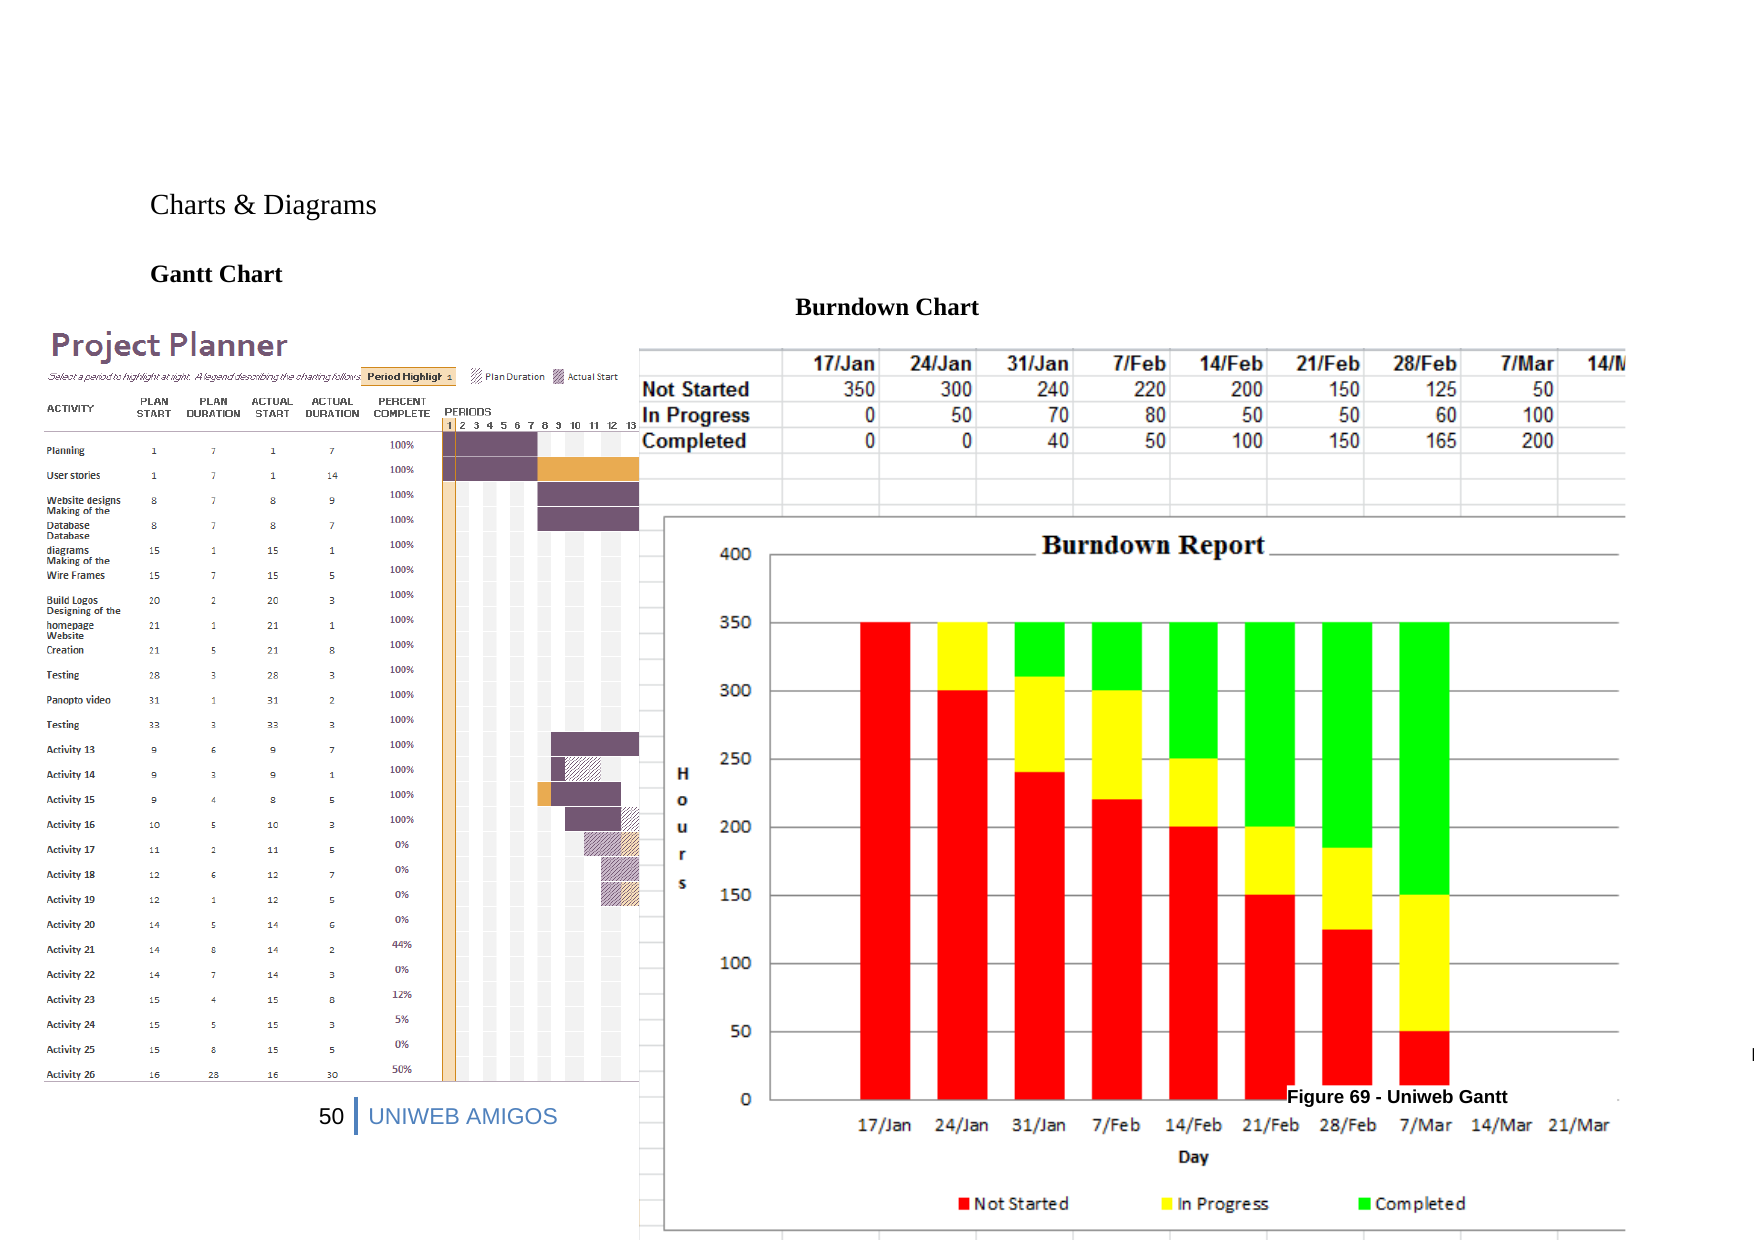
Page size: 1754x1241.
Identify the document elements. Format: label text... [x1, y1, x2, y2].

subtitle Charts & Diagrams [150, 187, 1604, 221]
subtitle Gantt Chart [150, 259, 1604, 288]
subtitle Burndown Chart [150, 292, 1604, 321]
picture [35, 322, 1623, 1240]
